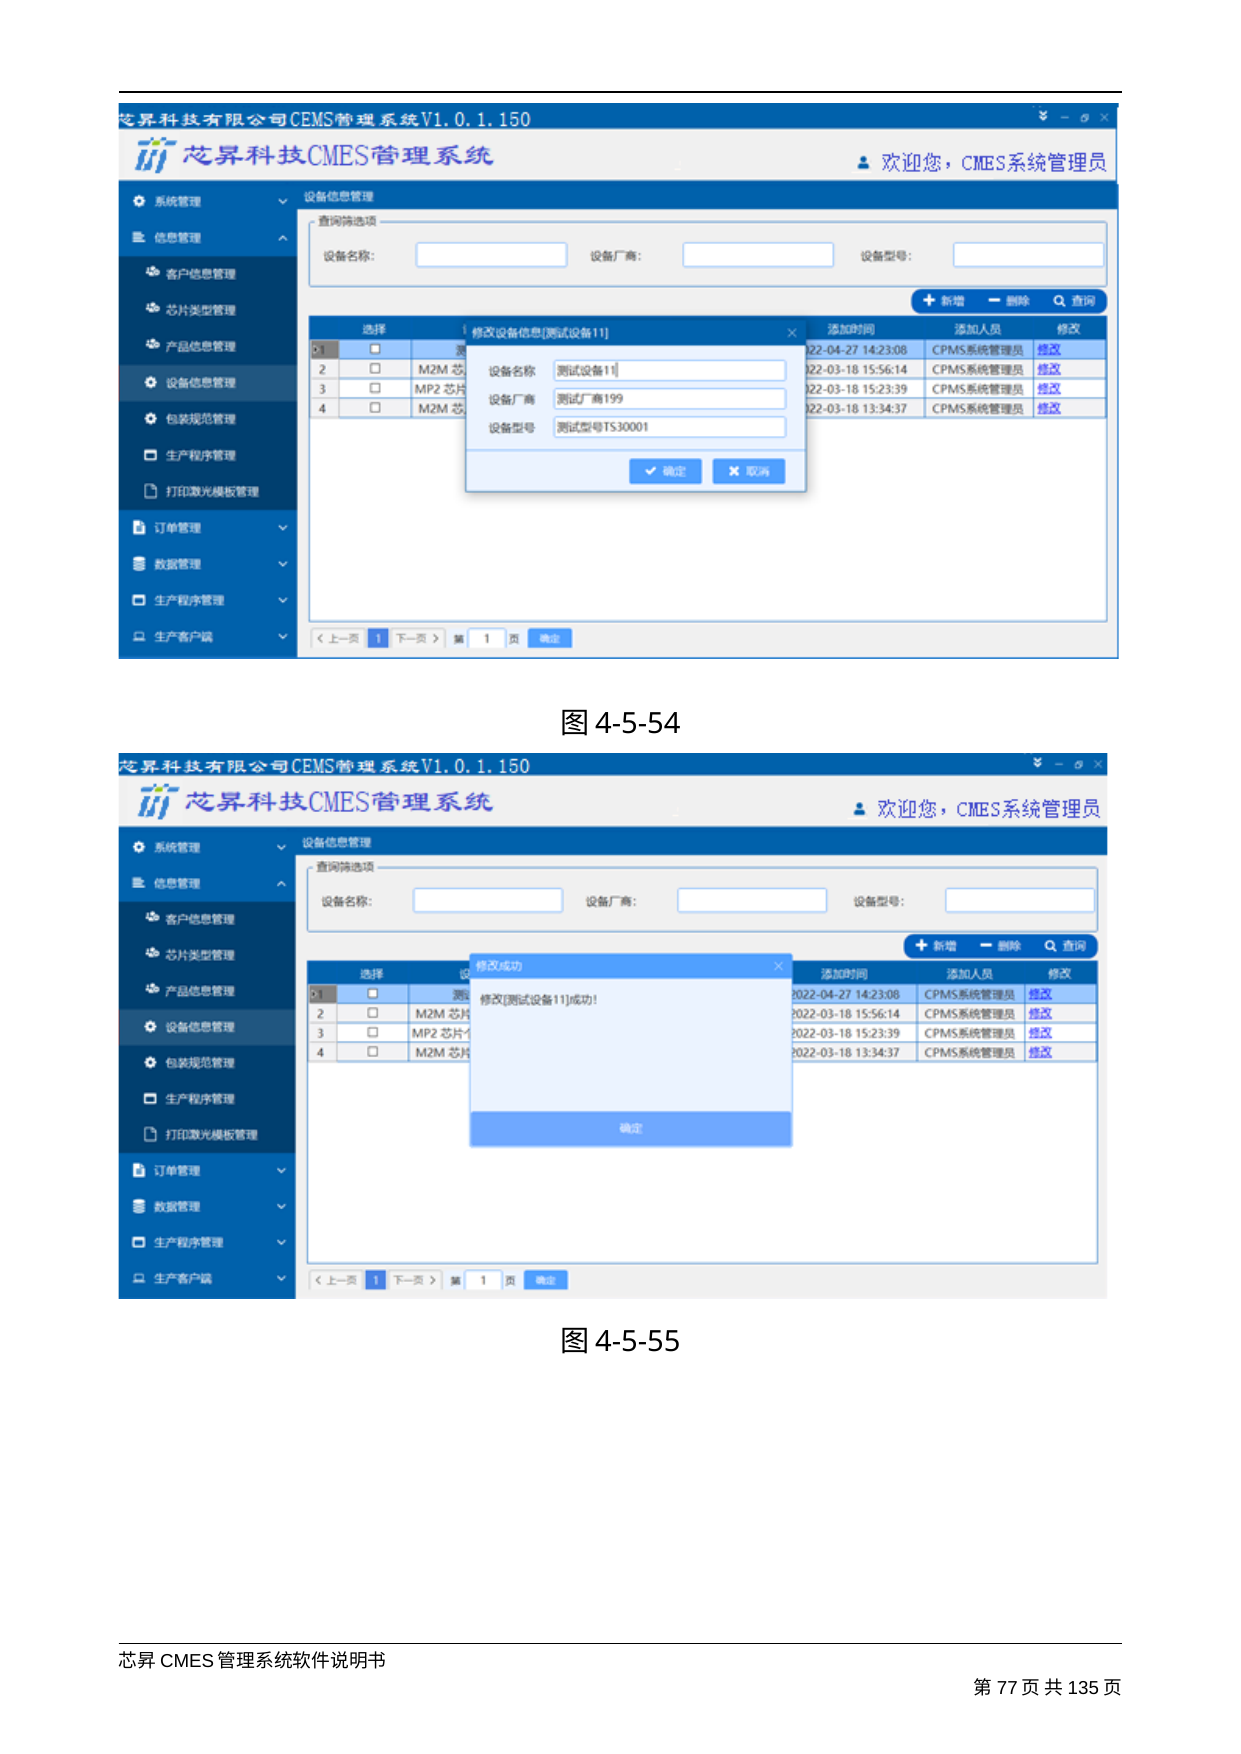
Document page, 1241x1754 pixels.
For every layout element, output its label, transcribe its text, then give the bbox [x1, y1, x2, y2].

picture [118, 753, 1108, 1299]
list 图4-5-55 [118, 1306, 1122, 1371]
picture [118, 103, 1119, 659]
list 图4-5-54 [118, 689, 1122, 754]
